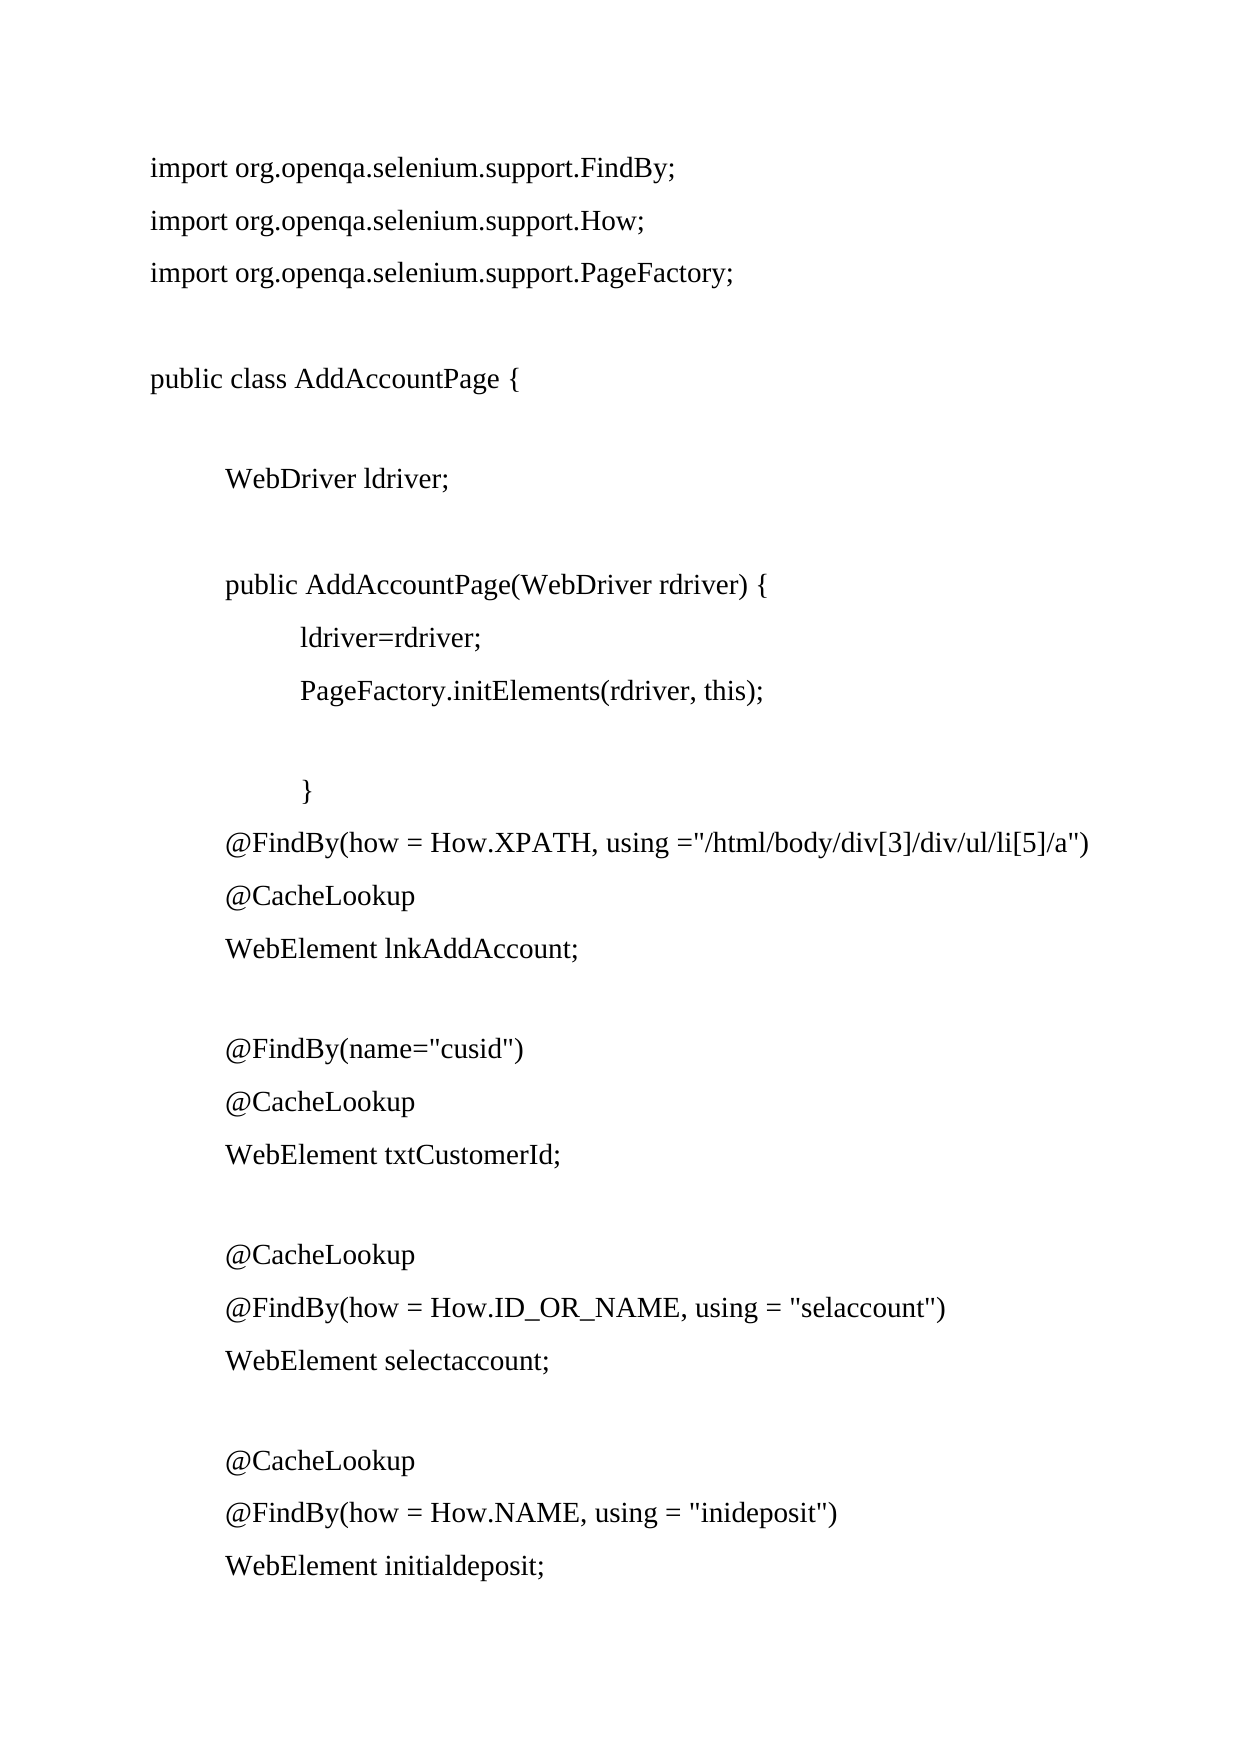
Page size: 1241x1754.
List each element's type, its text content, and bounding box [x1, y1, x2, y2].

text import org.openqa.selenium.support.FindBy; [150, 150, 1090, 183]
text public AddAccountPage(WebDriver rdriver) { [150, 567, 1090, 601]
text @CacheLookup [150, 1237, 1090, 1271]
text } [150, 773, 1090, 806]
text @CacheLookup [150, 1084, 1090, 1118]
text @CacheLookup [150, 1443, 1090, 1476]
text import org.openqa.selenium.support.How; [150, 203, 1090, 236]
text import org.openqa.selenium.support.PageFactory; [150, 256, 1090, 289]
text WebElement initialdeposit; [150, 1548, 1090, 1582]
text WebElement lnkAddAccount; [150, 931, 1090, 965]
text ldriver=rdriver; [150, 620, 1090, 653]
text @FindBy(name="cusid") [150, 1031, 1090, 1065]
text @FindBy(how = How.NAME, using = "inideposit") [150, 1496, 1090, 1529]
text public class AddAccountPage { [150, 361, 1090, 395]
text @FindBy(how = How.ID_OR_NAME, using = "selaccount") [150, 1290, 1090, 1323]
text @FindBy(how = How.XPATH, using ="/html/body/div[3]/div/ul/li[5]/a") [150, 826, 1090, 859]
text PageFactory.initElements(rdriver, this); [150, 673, 1090, 706]
text WebElement selectaccount; [150, 1343, 1090, 1376]
text WebElement txtCustomerId; [150, 1137, 1090, 1170]
text WebDriver ldriver; [150, 461, 1090, 495]
text @CacheLookup [150, 878, 1090, 912]
